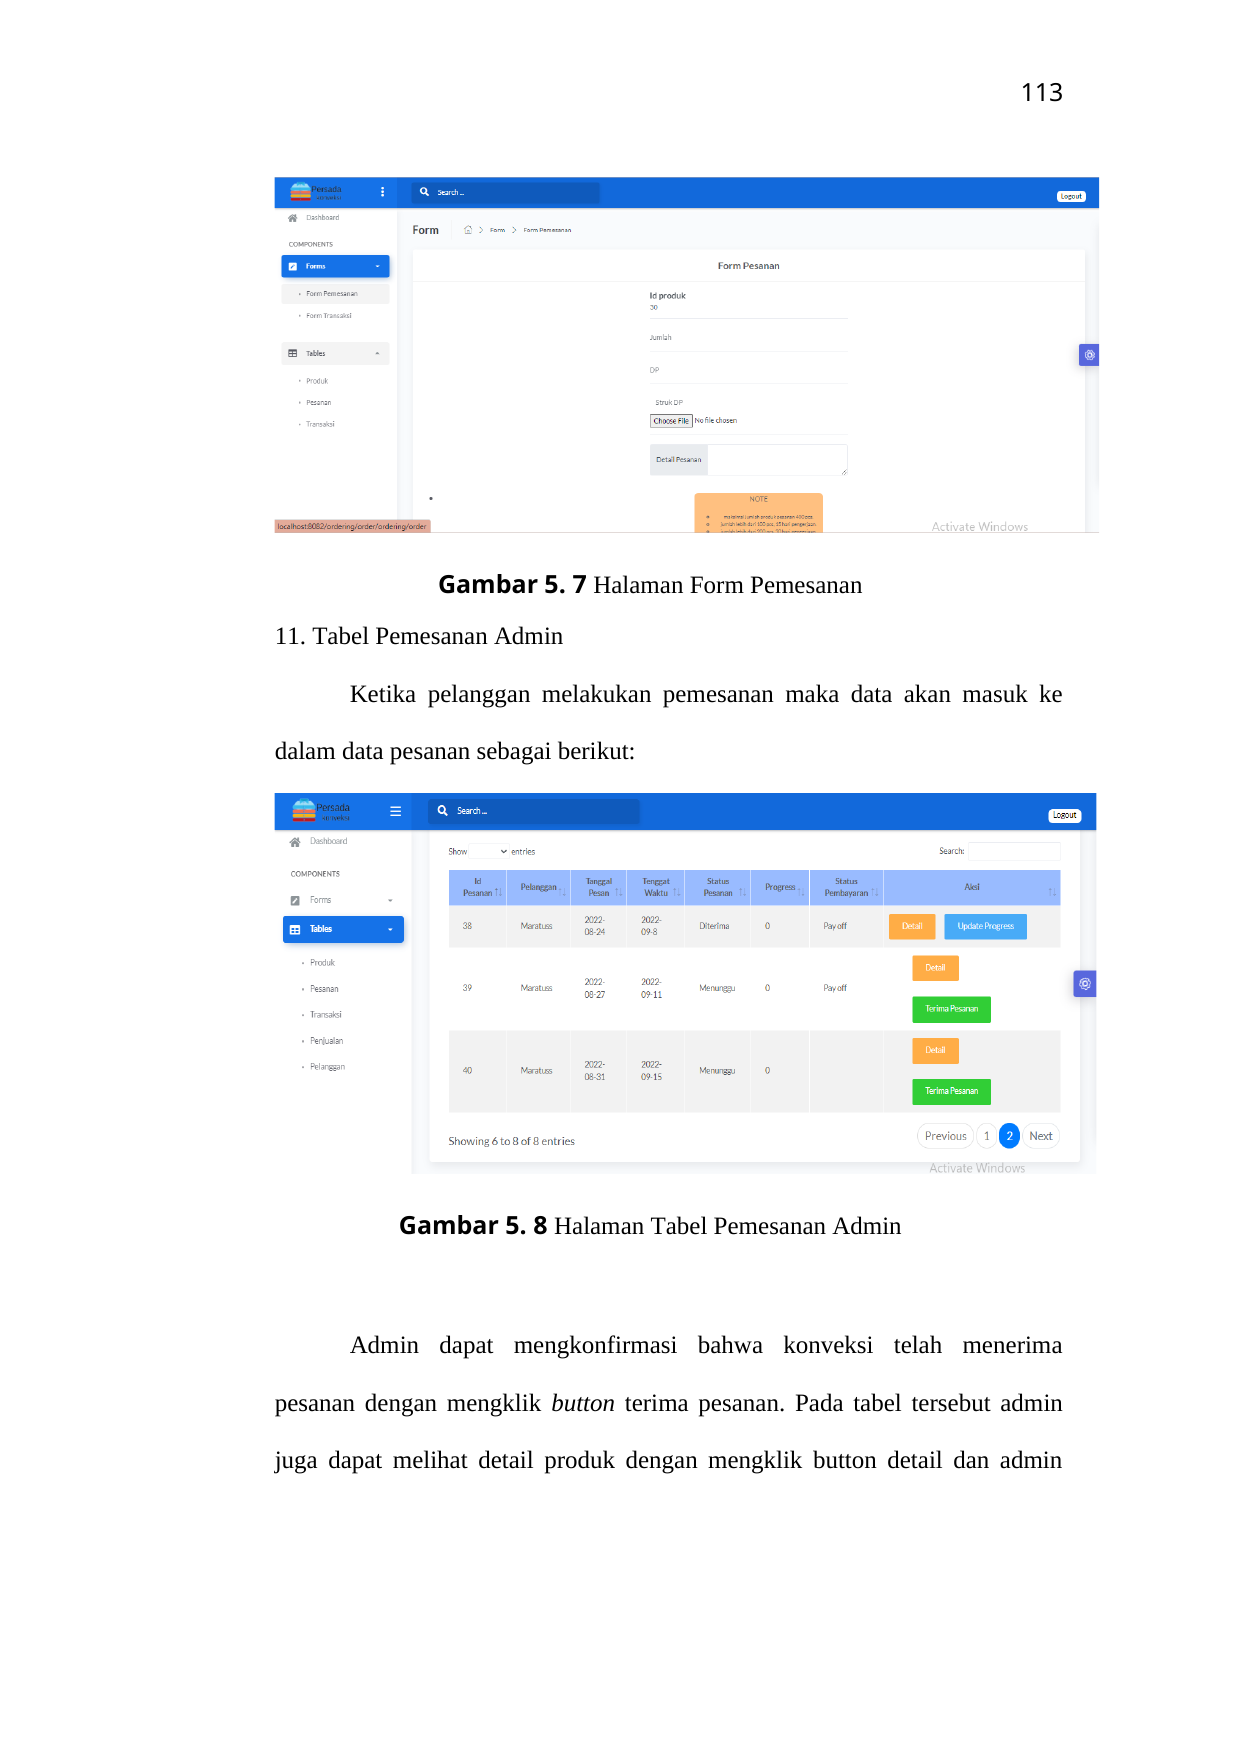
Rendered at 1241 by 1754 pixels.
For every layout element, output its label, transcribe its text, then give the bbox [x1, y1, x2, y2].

list Tabel Pemesanan Admin [274, 621, 1063, 650]
text Gambar 5. 8 Halaman Tabel Pemesanan Admin [237, 1208, 1063, 1242]
text Ketika pelanggan melakukan pemesanan maka data akan masuk ke dalam data pesanan sebagai berikut: [274, 679, 1063, 765]
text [274, 1331, 1063, 1474]
text Gambar 5. 7 Halaman Form Pemesanan [237, 566, 1063, 601]
picture [274, 793, 1097, 1174]
picture [274, 177, 1100, 533]
